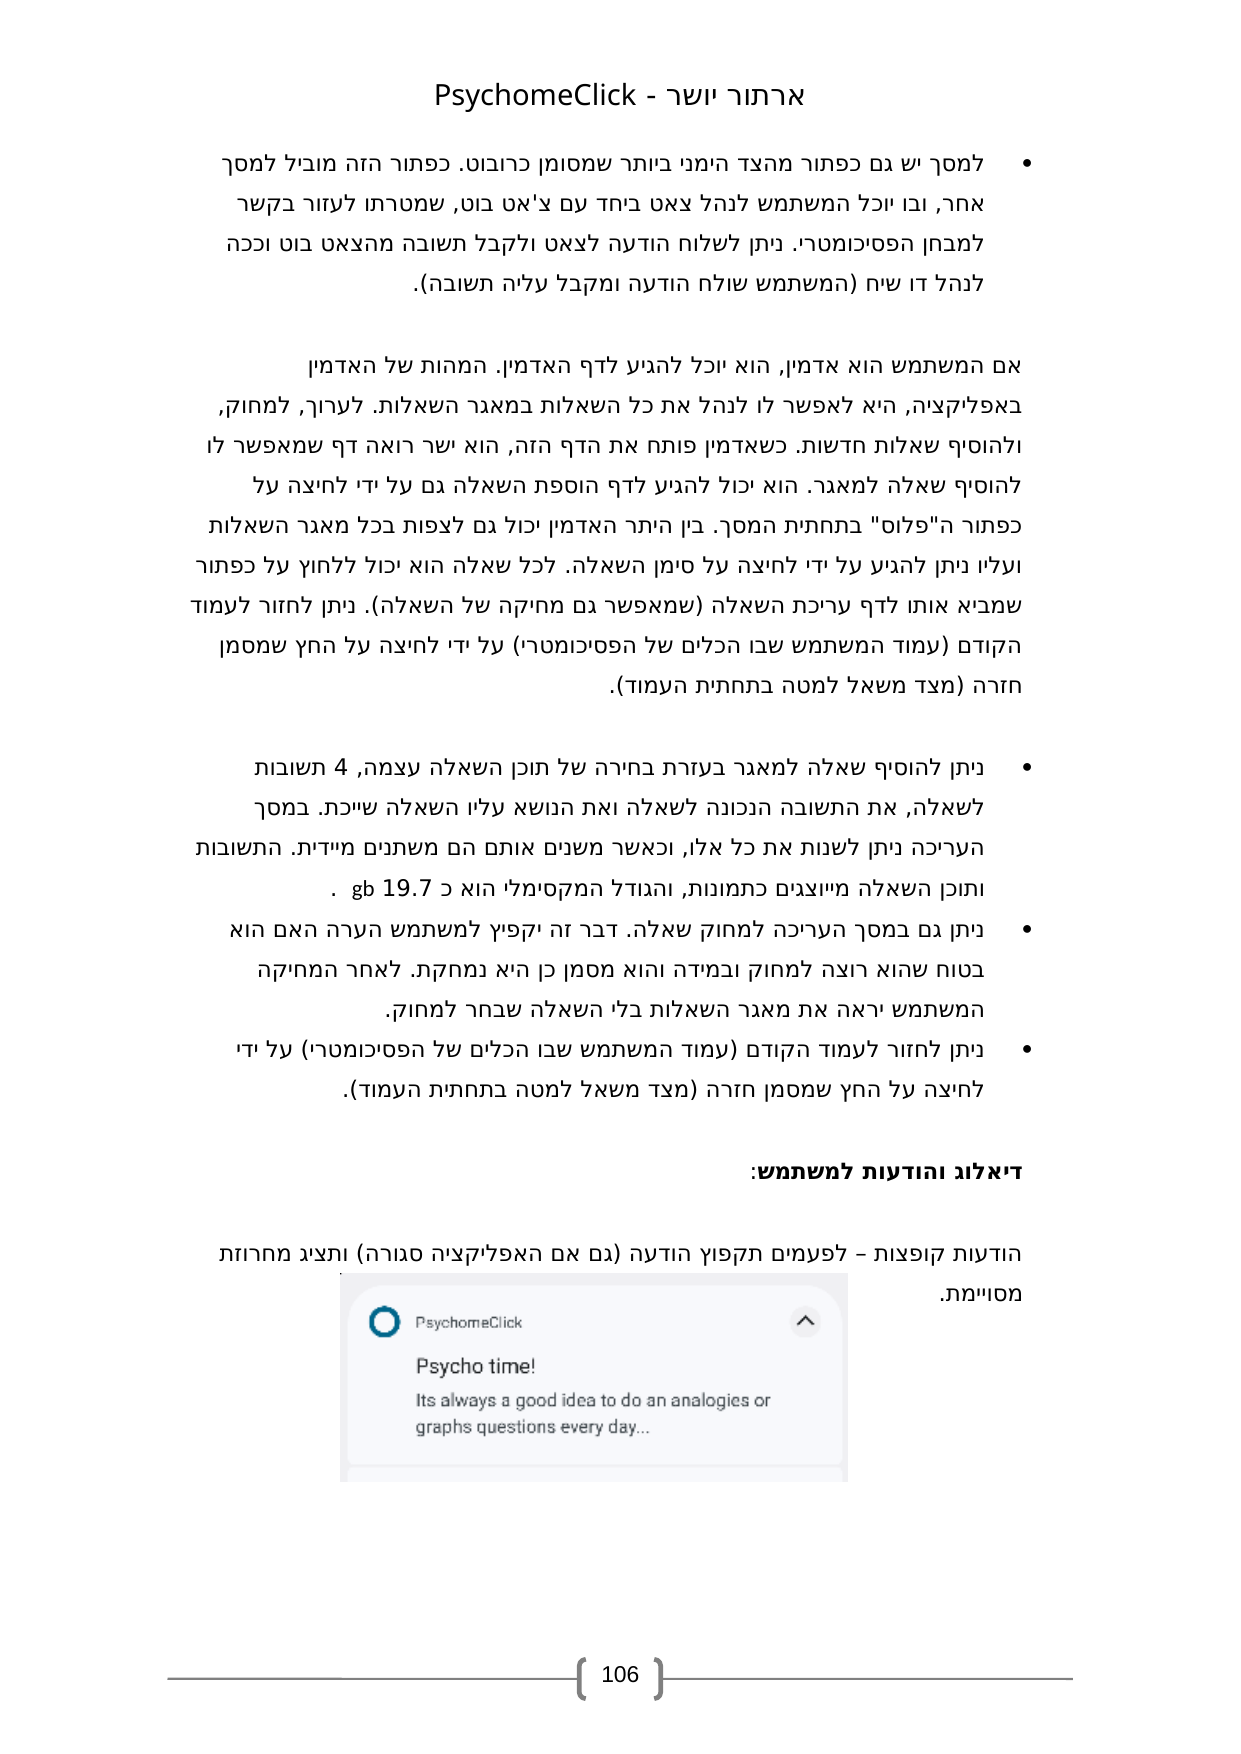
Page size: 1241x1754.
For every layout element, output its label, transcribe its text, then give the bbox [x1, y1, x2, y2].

text הודעות קופצות – לפעמים תקפוץ הודעה (גם אם האפליקציה סגורה) ותציג מחרוזת מסויימת. [187, 1240, 1023, 1307]
list למסך יש גם כפתור מהצד הימני ביותר שמסומן כרובוט. כפתור הזה מוביל למסך אחר, ובו יוכל המשתמש לנהל צאט ביחד עם צ'אט בוט, שמטרתו לעזור בקשר למבחן הפסיכומטרי. ניתן לשלוח הודעה לצאט ולקבל תשובה מהצאט בוט וככה לנהל דו שיח (המשתמש שולח הודעה ומקבל עליה תשובה). [187, 150, 1023, 297]
list ניתן גם במסך העריכה למחוק שאלה. דבר זה יקפיץ למשתמש הערה האם הוא בטוח שהוא רוצה למחוק ובמידה והוא מסמן כן היא נמחקת. לאחר המחיקה המשתמש יראה את מאגר השאלות בלי השאלה שבחר למחוק. [187, 916, 1023, 1023]
list ניתן לחזור לעמוד הקודם (עמוד המשתמש שבו הכלים של הפסיכומטרי) על ידי לחיצה על החץ שמסמן חזרה (מצד משאל למטה בתחתית העמוד). [187, 1036, 1023, 1103]
text דיאלוג והודעות למשתמש: [187, 1158, 1023, 1184]
picture [340, 1273, 848, 1482]
text אם המשתמש הוא אדמין, הוא יוכל להגיע לדף האדמין. המהות של האדמין באפליקציה, היא לאפשר לו לנהל את כל השאלות במאגר השאלות. לערוך, למחוק, ולהוסיף שאלות חדשות. כשאדמין פותח את הדף הזה, הוא ישר רואה דף שמאפשר לו להוסיף שאלה למאגר. הוא יכול להגיע לדף הוספת השאלה גם על ידי לחיצה על כפתור ה"פלוס" בתחתית המסך. בין היתר האדמין יכול גם לצפות בכל מאגר השאלות ועליו ניתן להגיע על ידי לחיצה על סימן השאלה. לכל שאלה הוא יכול ללחוץ על כפתור שמביא אותו לדף עריכת השאלה (שמאפשר גם מחיקה של השאלה). ניתן לחזור לעמוד הקודם (עמוד המשתמש שבו הכלים של הפסיכומטרי) על ידי לחיצה על החץ שמסמן חזרה (מצד משאל למטה בתחתית העמוד). [187, 352, 1023, 699]
list ניתן להוסיף שאלה למאגר בעזרת בחירה של תוכן השאלה עצמה, 4 תשובות לשאלה, את התשובה הנכונה לשאלה ואת הנושא עליו השאלה שייכת. במסך העריכה ניתן לשנות את כל אלו, וכאשר משנים אותם הם משתנים מיידית. התשובות ותוכן השאלה מייוצגים כתמונות, והגודל המקסימלי הוא כ 19.7 gb . [187, 754, 1023, 902]
